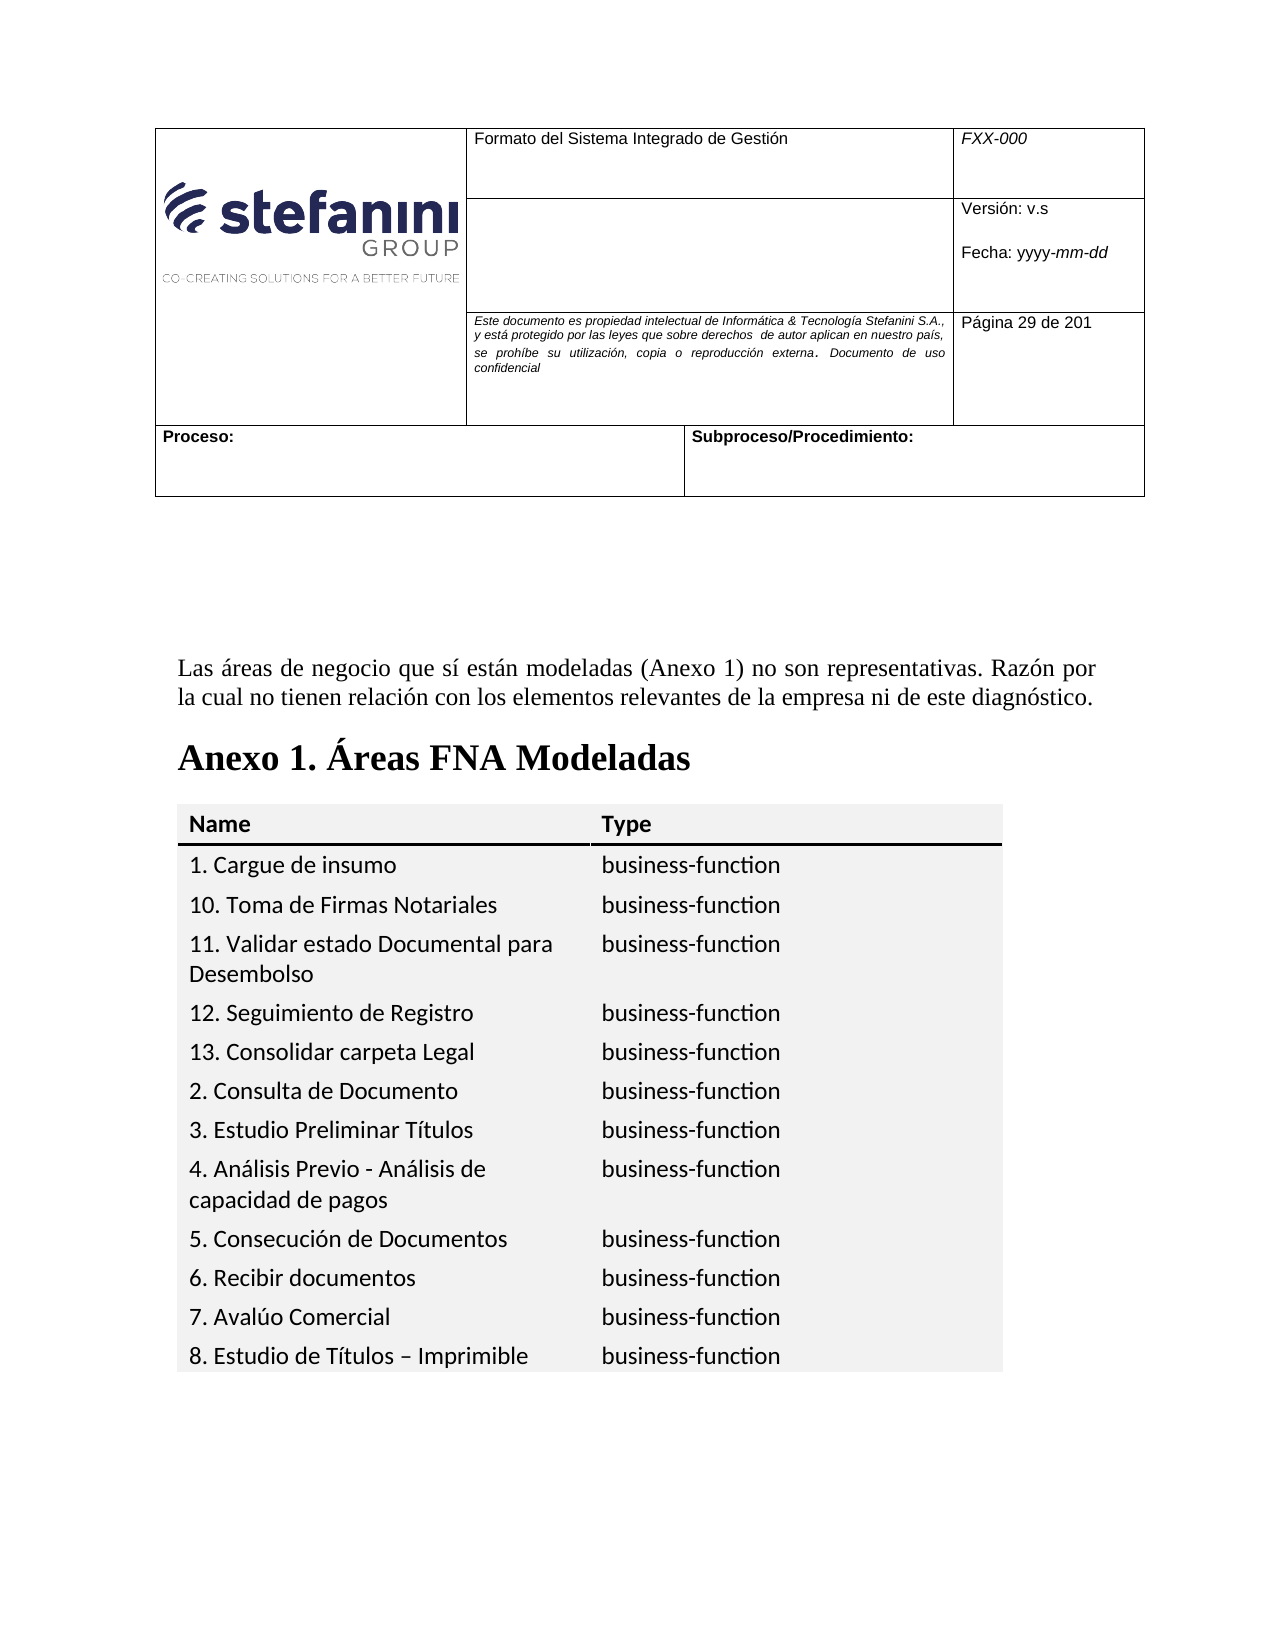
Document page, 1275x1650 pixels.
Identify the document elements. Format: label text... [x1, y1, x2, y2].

table_cell 4. Análisis Previo - Análisis de capacidad de pagos [178, 1150, 590, 1218]
table_cell 3. Estudio Preliminar Títulos [178, 1111, 590, 1149]
table_cell 6. Recibir documentos [178, 1259, 590, 1297]
table_cell 7. Avalúo Comercial [178, 1298, 590, 1336]
table_cell business-function [591, 994, 1002, 1032]
table_header Type [591, 805, 1002, 843]
table_cell business-function [591, 1033, 1002, 1071]
table_cell 8. Estudio de Títulos – Imprimible [178, 1337, 590, 1371]
table_cell business-function [591, 1298, 1002, 1336]
table_cell 5. Consecución de Documentos [178, 1220, 590, 1257]
table_cell 10. Toma de Firmas Notariales [178, 885, 590, 923]
table_cell 1. Cargue de insumo [178, 846, 590, 884]
table_cell 12. Seguimiento de Registro [178, 994, 590, 1032]
table_cell 11. Validar estado Documental para Desembolso [178, 924, 590, 993]
table_cell business-function [591, 1337, 1002, 1371]
table_cell 2. Consulta de Documento [178, 1072, 590, 1110]
table_cell business-function [591, 1111, 1002, 1149]
table_cell business-function [591, 924, 1002, 993]
picture [162, 182, 460, 286]
subtitle Anexo 1. Áreas FNA Modeladas [177, 736, 1098, 779]
table_cell business-function [591, 846, 1002, 884]
table_cell business-function [591, 885, 1002, 923]
text Las áreas de negocio que sí están modeladas (Anexo 1) no son representativas. Razón por la cual no tienen relación con los elementos relevantes de la empresa ni de este diagnóstico. [177, 653, 1098, 711]
table_cell business-function [591, 1072, 1002, 1110]
table_cell 13. Consolidar carpeta Legal [178, 1033, 590, 1071]
table_cell business-function [591, 1259, 1002, 1297]
table_header Name [178, 805, 590, 843]
table_cell business-function [591, 1220, 1002, 1257]
table_cell business-function [591, 1150, 1002, 1218]
